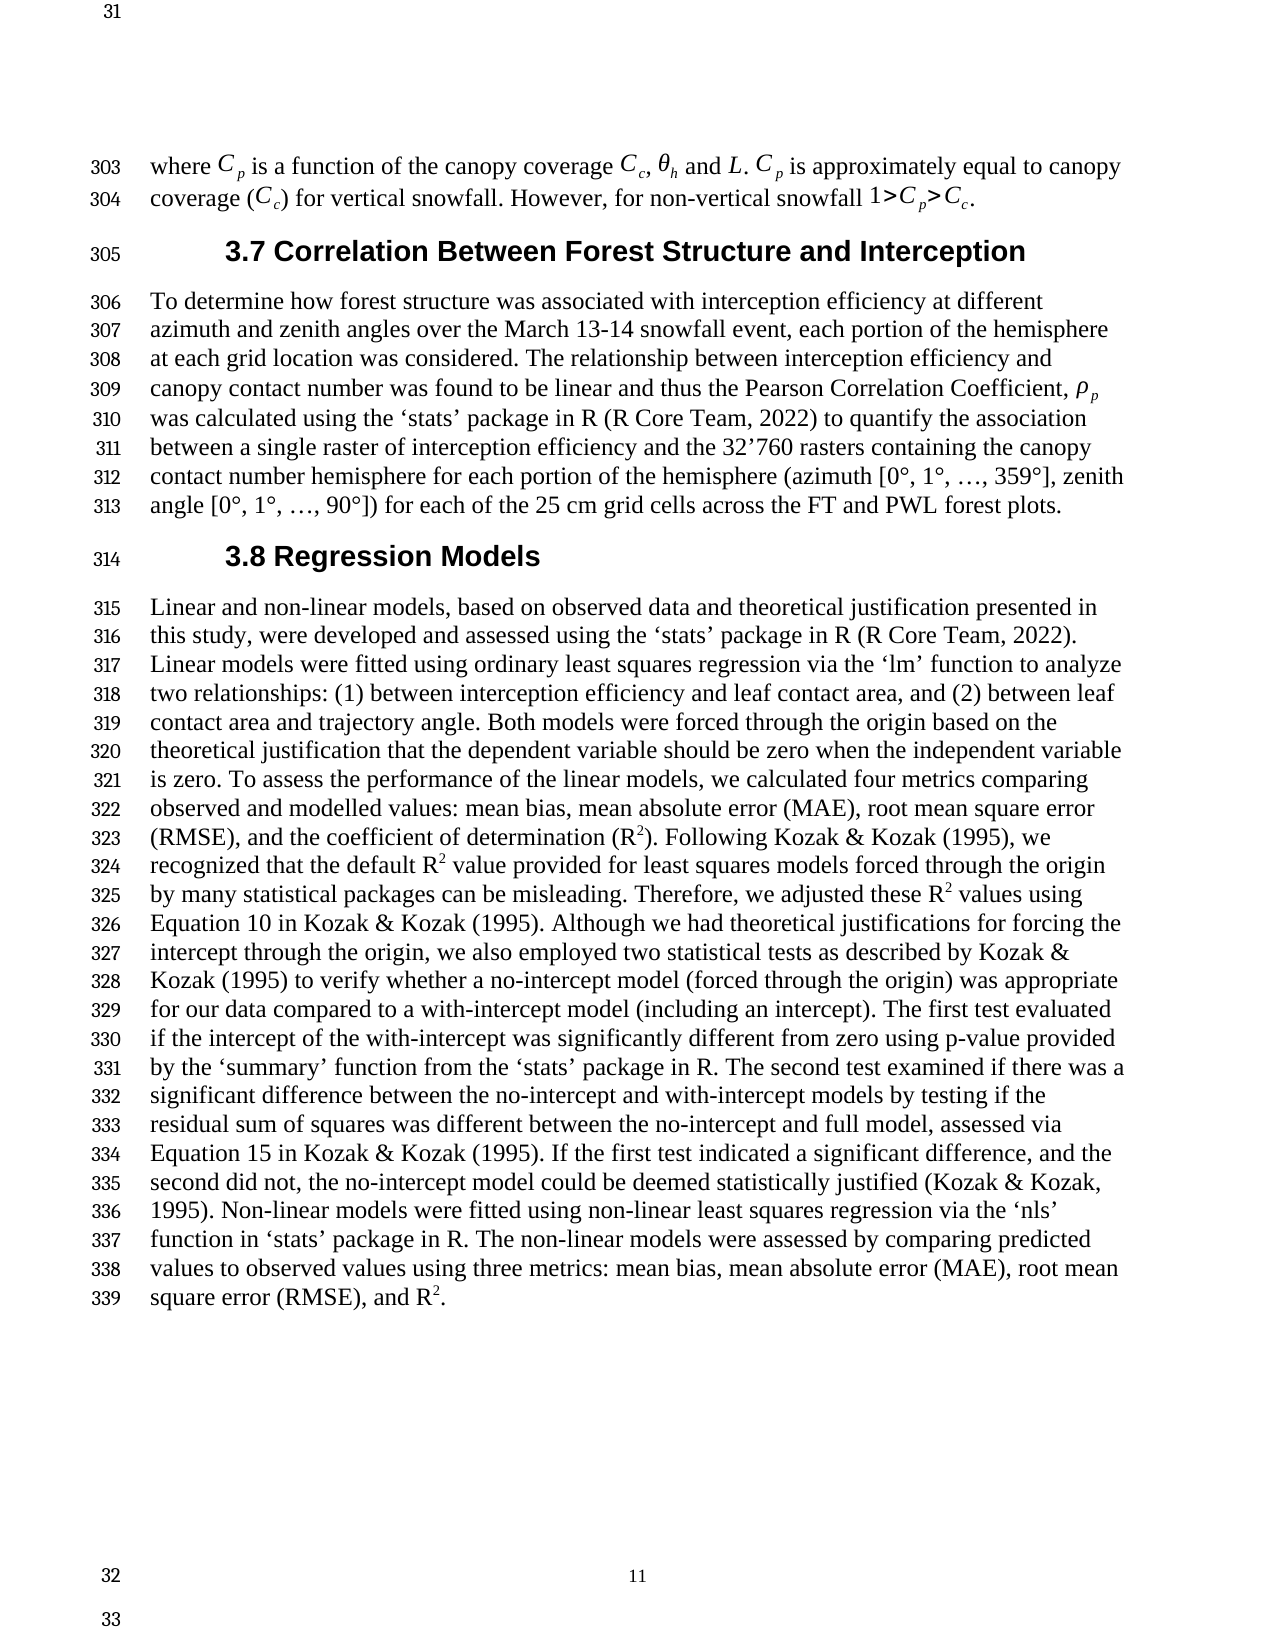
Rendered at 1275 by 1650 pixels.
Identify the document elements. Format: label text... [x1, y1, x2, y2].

text To determine how forest structure was associated with interception efficiency at different azimuth and zenith angles over the March 13-14 snowfall event, each portion of the hemisphere at each grid location was considered. The relationship between interception efficiency and canopy contact number was found to be linear and thus the Pearson Correlation Coefficient, was calculated using the ‘stats’ package in R (R Core Team, 2022) to quantify the association between a single raster of interception efficiency and the 32’760 rasters containing the canopy contact number hemisphere for each portion of the hemisphere (azimuth [0°, 1°, …, 359°], zenith angle [0°, 1°, …, 90°]) for each of the 25 cm grid cells across the FT and PWL forest plots. [150, 286, 1125, 518]
text Linear and non-linear models, based on observed data and theoretical justification presented in this study, were developed and assessed using the ‘stats’ package in R (R Core Team, 2022). Linear models were fitted using ordinary least squares regression via the ‘lm’ function to analyze two relationships: (1) between interception efficiency and leaf contact area, and (2) between leaf contact area and trajectory angle. Both models were forced through the origin based on the theoretical justification that the dependent variable should be zero when the independent variable is zero. To assess the performance of the linear models, we calculated four metrics comparing observed and modelled values: mean bias, mean absolute error (MAE), root mean square error (RMSE), and the coefficient of determination (R2). Following Kozak & Kozak (1995), we recognized that the default R2 value provided for least squares models forced through the origin by many statistical packages can be misleading. Therefore, we adjusted these R2 values using Equation 10 in Kozak & Kozak (1995). Although we had theoretical justifications for forcing the intercept through the origin, we also employed two statistical tests as described by Kozak & Kozak (1995) to verify whether a no-intercept model (forced through the origin) was appropriate for our data compared to a with-intercept model (including an intercept). The first test evaluated if the intercept of the with-intercept was significantly different from zero using p-value provided by the ‘summary’ function from the ‘stats’ package in R. The second test examined if there was a significant difference between the no-intercept and with-intercept models by testing if the residual sum of squares was different between the no-intercept and full model, assessed via Equation 15 in Kozak & Kozak (1995). If the first test indicated a significant difference, and the second did not, the no-intercept model could be deemed statistically justified (Kozak & Kozak, 1995). Non-linear models were fitted using non-linear least squares regression via the ‘nls’ function in ‘stats’ package in R. The non-linear models were assessed by comparing predicted values to observed values using three metrics: mean bias, mean absolute error (MAE), root mean square error (RMSE), and R2. [150, 592, 1125, 1310]
subtitle 3.7 Correlation Between Forest Structure and Interception [150, 233, 1125, 267]
subtitle 3.8 Regression Models [150, 539, 1125, 573]
text where is a function of the canopy coverage , and . is approximately equal to canopy coverage () for vertical snowfall. However, for non-vertical snowfall . [150, 150, 1125, 213]
